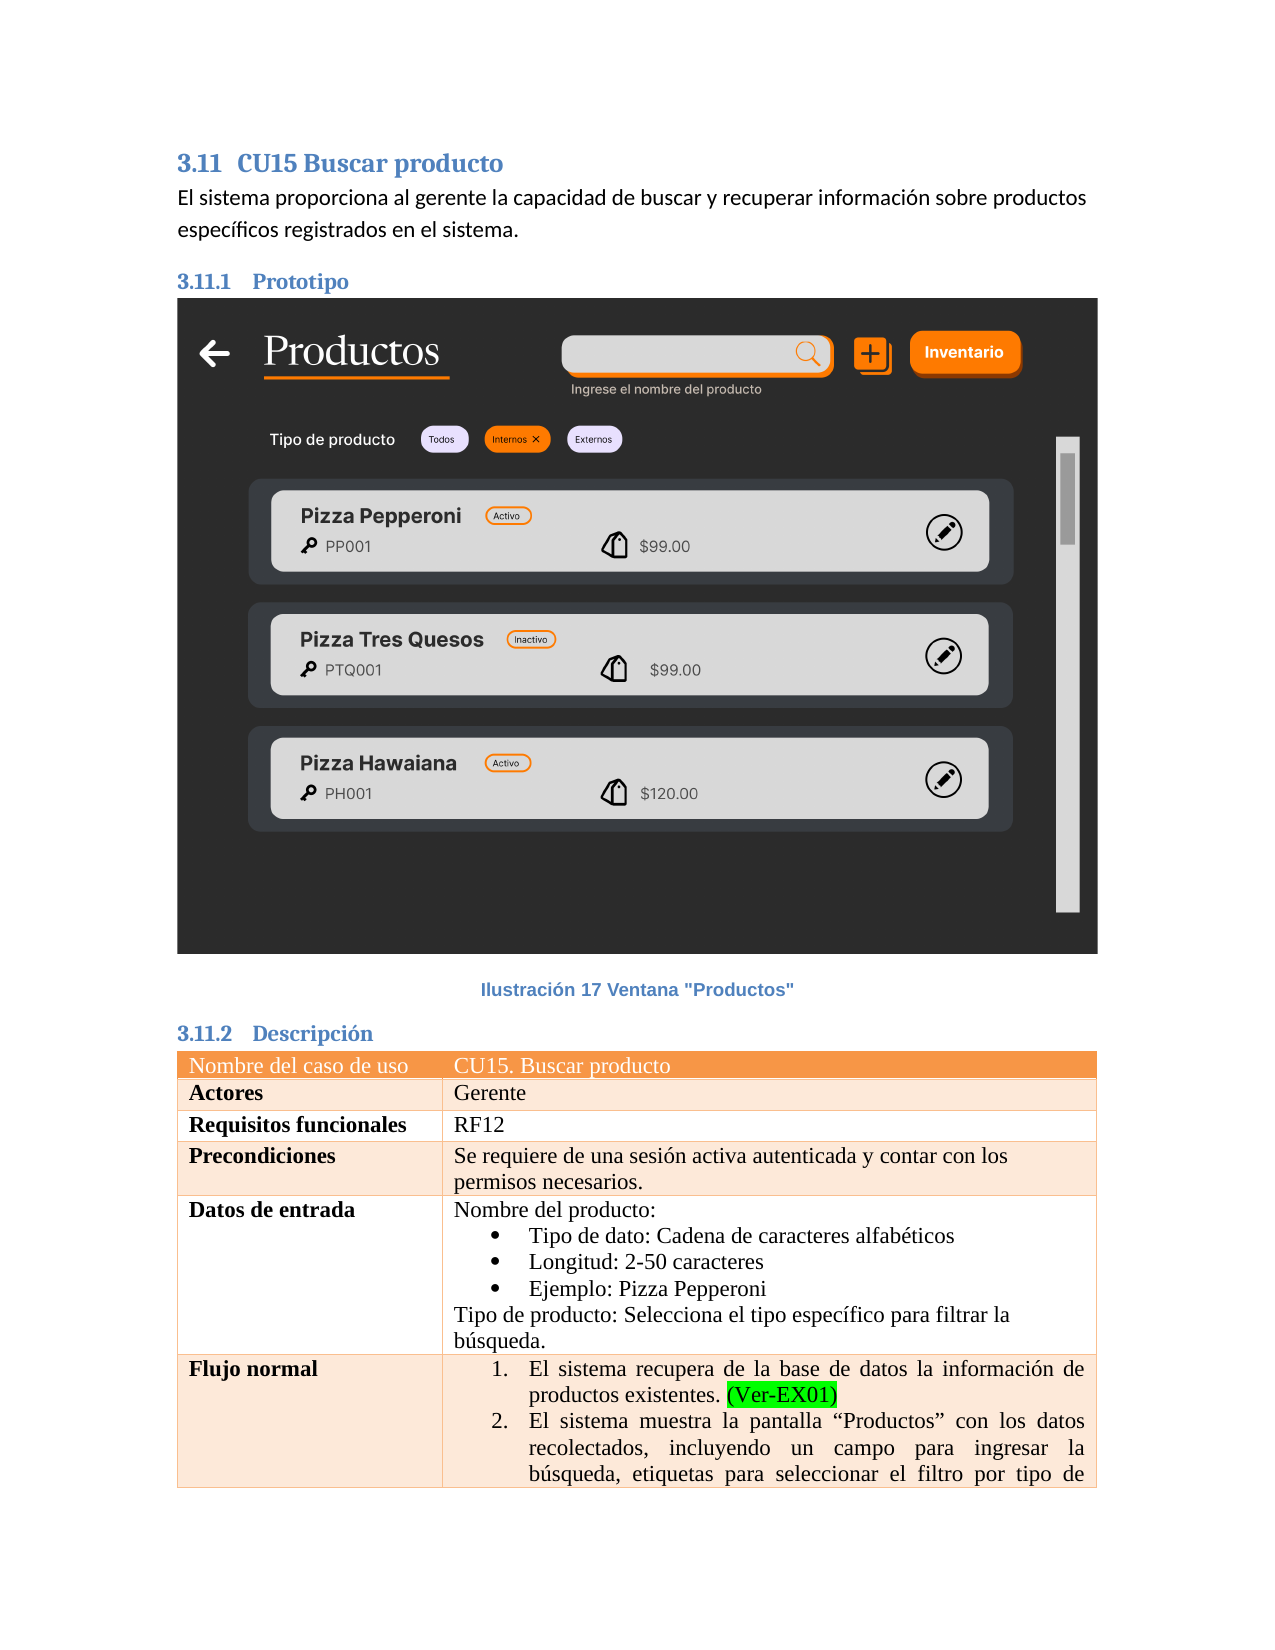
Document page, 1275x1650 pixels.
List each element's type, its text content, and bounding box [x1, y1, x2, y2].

subtitle CU15 Buscar producto [177, 148, 1098, 179]
text El sistema proporciona al gerente la capacidad de buscar y recuperar información sobre productos específicos registrados en el sistema. [177, 183, 1098, 243]
picture [177, 298, 1098, 954]
text Ilustración 17 Ventana "Productos" [177, 978, 1098, 1000]
subtitle Prototipo [177, 268, 1098, 295]
table_cell Actores [178, 1080, 442, 1110]
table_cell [443, 1355, 1096, 1487]
table_header CU15. Buscar producto [443, 1052, 1096, 1078]
table_header Nombre del caso de uso [178, 1052, 442, 1078]
table_cell Nombre del producto: Tipo de dato: Cadena de caracteres alfabéticos Longitud: 2-50 caracteres Ejemplo: Pizza Pepperoni Tipo de producto: Selecciona el tipo específico para filtrar la búsqueda. [443, 1196, 1096, 1354]
table_cell RF12 [443, 1111, 1096, 1141]
table_cell Requisitos funcionales [178, 1111, 442, 1141]
table_cell Gerente [443, 1080, 1096, 1110]
subtitle Descripción [177, 1021, 1098, 1047]
table_cell Se requiere de una sesión activa autenticada y contar con los permisos necesarios. [443, 1142, 1096, 1195]
table_cell Flujo normal [178, 1355, 442, 1487]
table_cell Precondiciones [178, 1142, 442, 1195]
table_cell Datos de entrada [178, 1196, 442, 1354]
